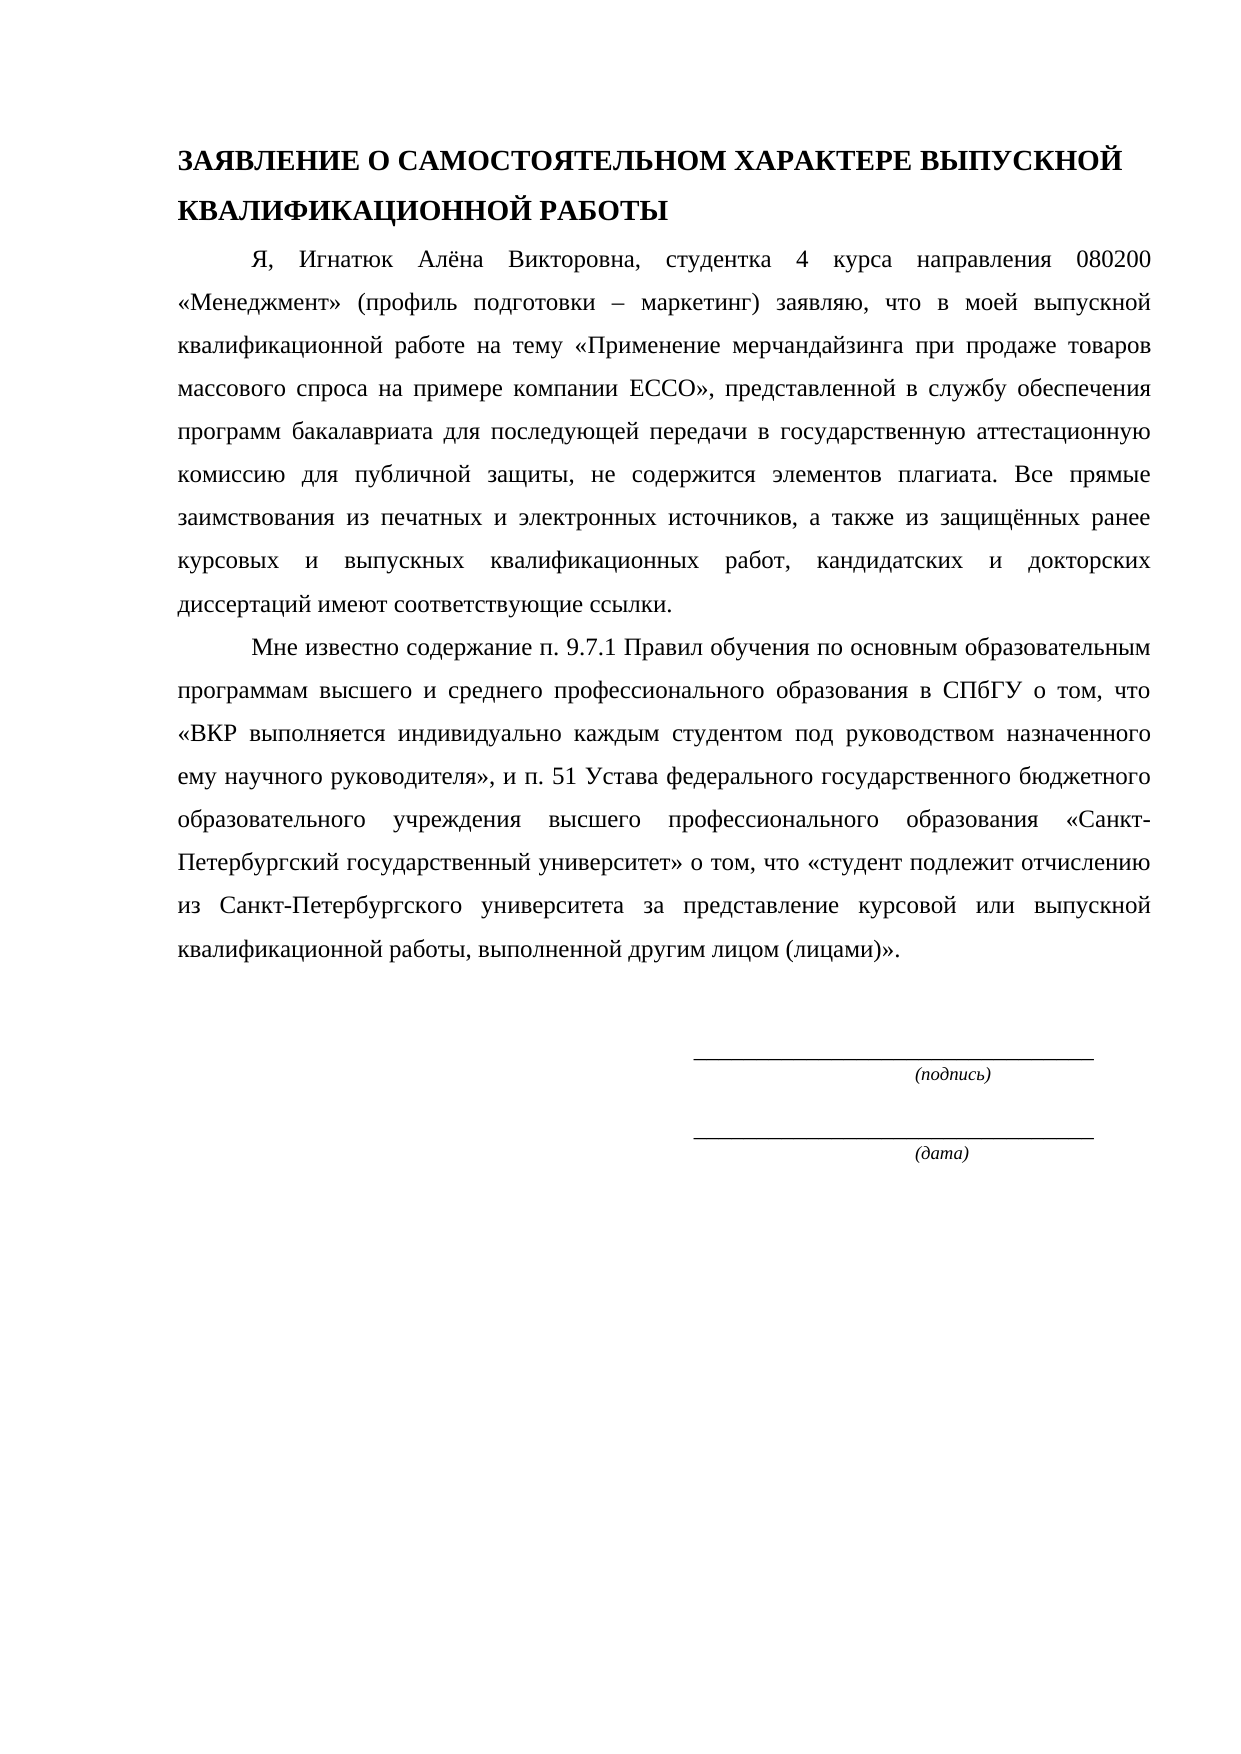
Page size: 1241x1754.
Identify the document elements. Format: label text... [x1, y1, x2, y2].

text (дата) [841, 1142, 1152, 1164]
text ________________________________ [620, 1113, 1152, 1142]
text ________________________________ [620, 1034, 1152, 1063]
text Я, Игнатюк Алёна Викторовна, студентка 4 курса направления 080200 «Менеджмент» (профиль подготовки – маркетинг) заявляю, что в моей выпускной квалификационной работе на тему «Применение мерчандайзинга при продаже товаров массового спроса на примере компании ECCO», представленной в службу обеспечения программ бакалавриата для последующей передачи в государственную аттестационную комиссию для публичной защиты, не содержится элементов плагиата. Все прямые заимствования из печатных и электронных источников, а также из защищённых ранее курсовых и выпускных квалификационных работ, кандидатских и докторских диссертаций имеют соответствующие ссылки. [177, 244, 1152, 617]
text Мне известно содержание п. 9.7.1 Правил обучения по основным образовательным программам высшего и среднего профессионального образования в СПбГУ о том, что «ВКР выполняется индивидуально каждым студентом под руководством назначенного ему научного руководителя», и п. 51 Устава федерального государственного бюджетного образовательного учреждения высшего профессионального образования «Санкт-Петербургский государственный университет» о том, что «студент подлежит отчислению из Санкт-Петербургского университета за представление курсовой или выпускной квалификационной работы, выполненной другим лицом (лицами)». [177, 632, 1152, 962]
text (подпись) [841, 1063, 1152, 1085]
subtitle ЗАЯВЛЕНИЕ О САМОСТОЯТЕЛЬНОМ ХАРАКТЕРЕ выпускной квалификационной работы [177, 143, 1152, 227]
